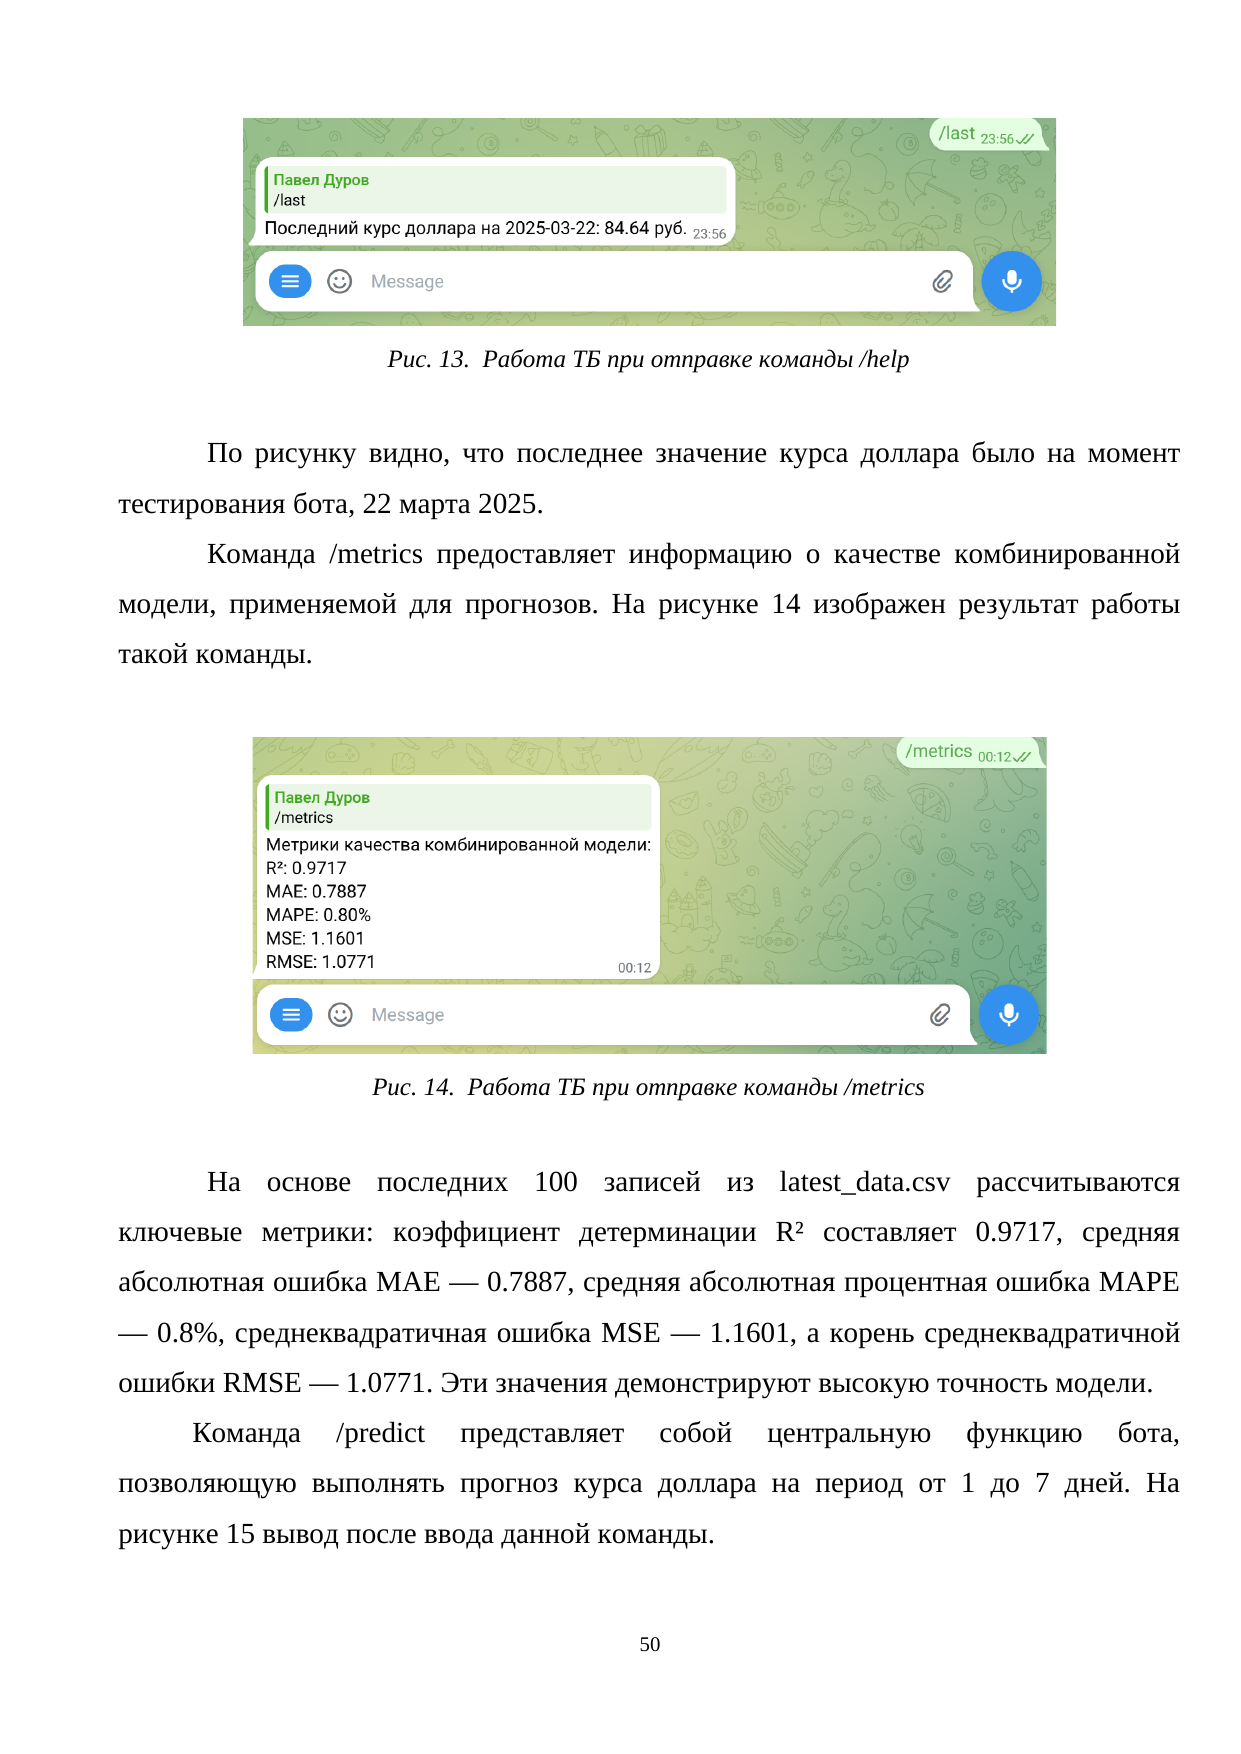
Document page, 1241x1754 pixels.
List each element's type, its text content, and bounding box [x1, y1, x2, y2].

picture [243, 118, 1057, 326]
picture [252, 737, 1047, 1054]
text Команда /metrics предоставляет информацию о качестве комбинированной модели, применяемой для прогнозов. На рисунке 14 изображен результат работы такой команды. [118, 536, 1181, 670]
text Рис. 13. Работа ТБ при отправке команды /help [118, 344, 1181, 373]
text На основе последних 100 записей из latest_data.csv рассчитываются ключевые метрики: коэффициент детерминации R² составляет 0.9717, средняя абсолютная ошибка MAE — 0.7887, средняя абсолютная процентная ошибка MAPE — 0.8%, среднеквадратичная ошибка MSE — 1.1601, а корень среднеквадратичной ошибки RMSE — 1.0771. Эти значения демонстрируют высокую точность модели. [118, 1164, 1181, 1398]
text Команда /predict представляет собой центральную функцию бота, позволяющую выполнять прогноз курса доллара на период от 1 до 7 дней. На рисунке 15 вывод после ввода данной команды. [118, 1415, 1181, 1549]
text Рис. 14. Работа ТБ при отправке команды /metrics [118, 1072, 1181, 1101]
text По рисунку видно, что последнее значение курса доллара было на момент тестирования бота, 22 марта 2025. [118, 435, 1181, 519]
